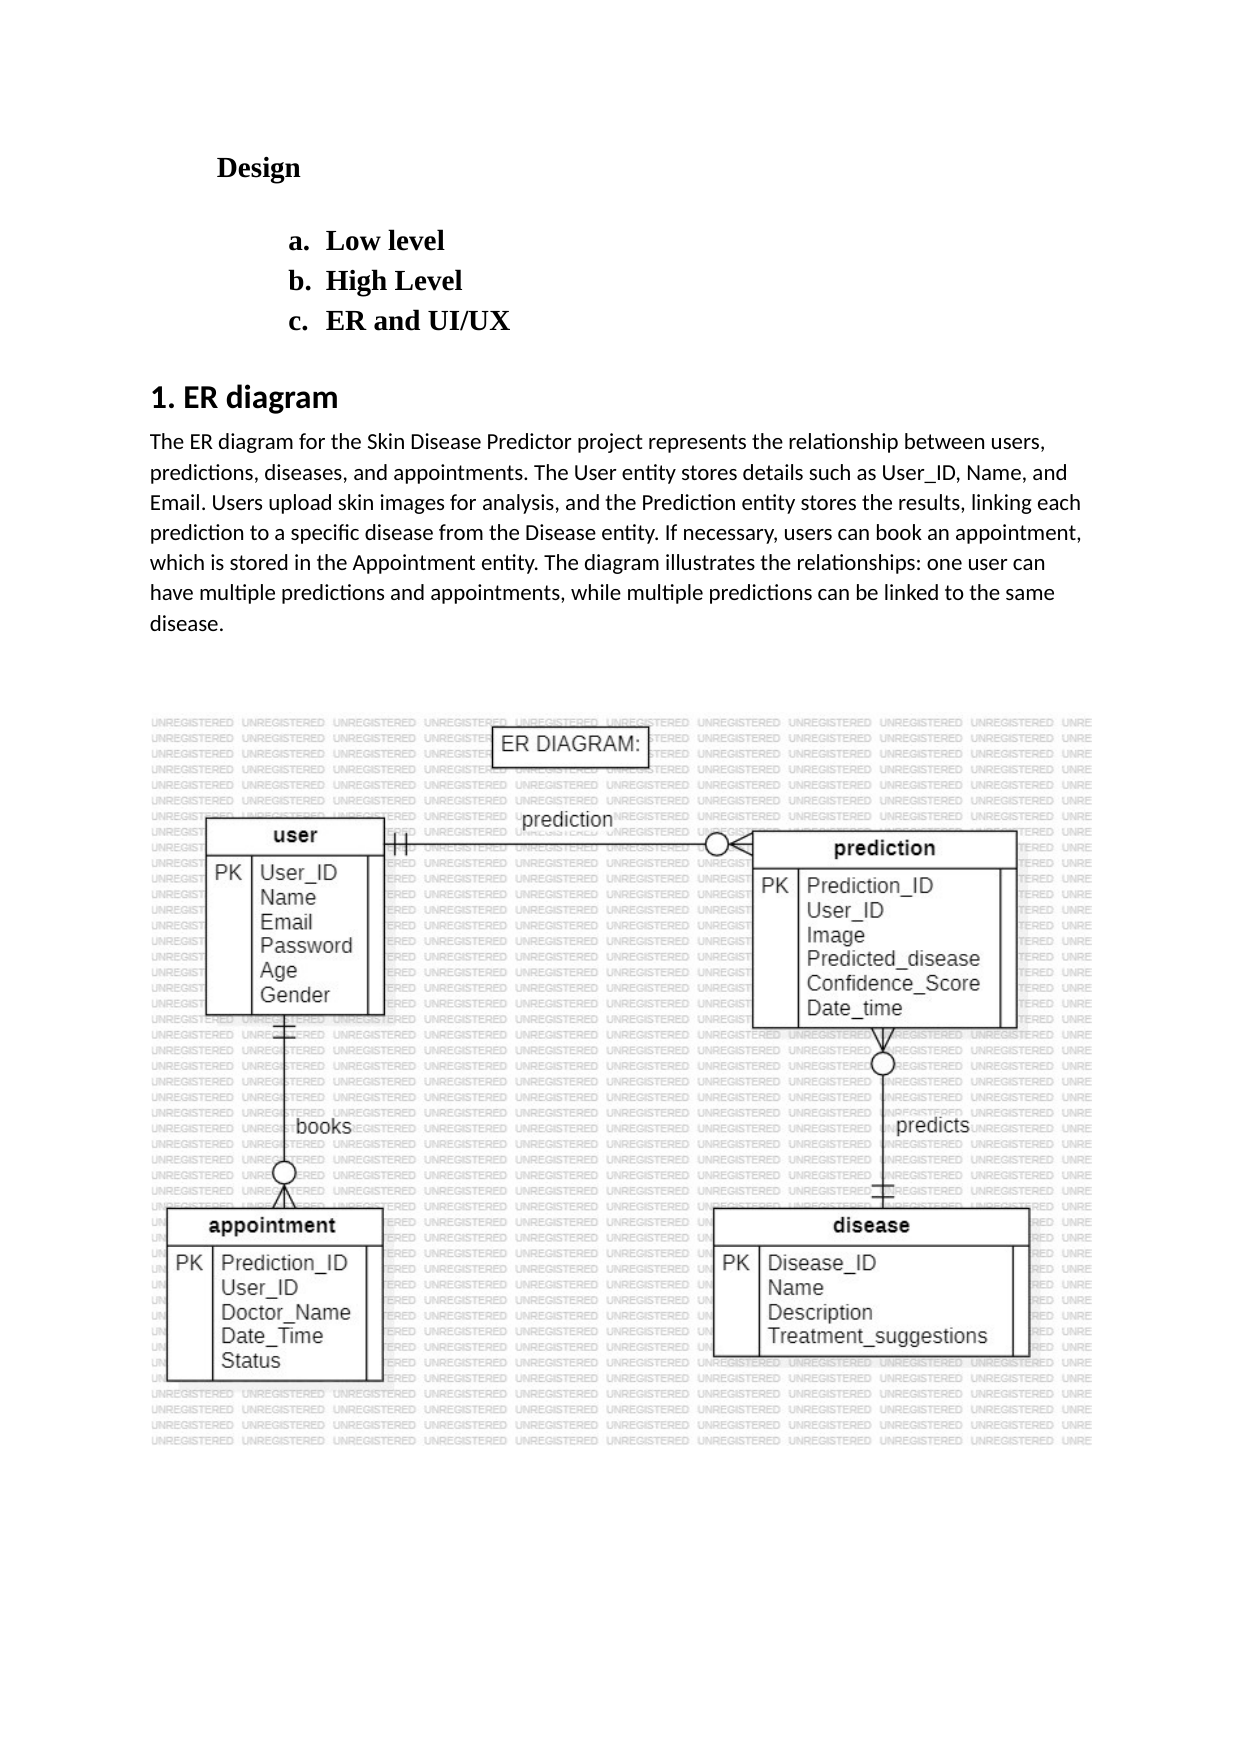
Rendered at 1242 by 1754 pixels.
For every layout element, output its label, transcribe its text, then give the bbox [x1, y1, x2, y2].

subtitle Design [150, 150, 367, 183]
text The ER diagram for the Skin Disease Predictor project represents the relationship between users, predictions, diseases, and appointments. The User entity stores details such as User_ID, Name, and Email. Users upload skin images for analysis, and the Prediction entity stores the results, linking each prediction to a specific disease from the Disease entity. If necessary, users can book an appointment, which is stored in the Appointment entity. The diagram illustrates the relationships: one user can have multiple predictions and appointments, while multiple predictions can be linked to the same disease. [149, 427, 1087, 637]
list Low level [288, 223, 1092, 257]
picture [151, 712, 1092, 1446]
list High Level [288, 263, 1092, 297]
list ER diagram [150, 377, 1092, 417]
list ER and UI/UX [288, 303, 1092, 337]
